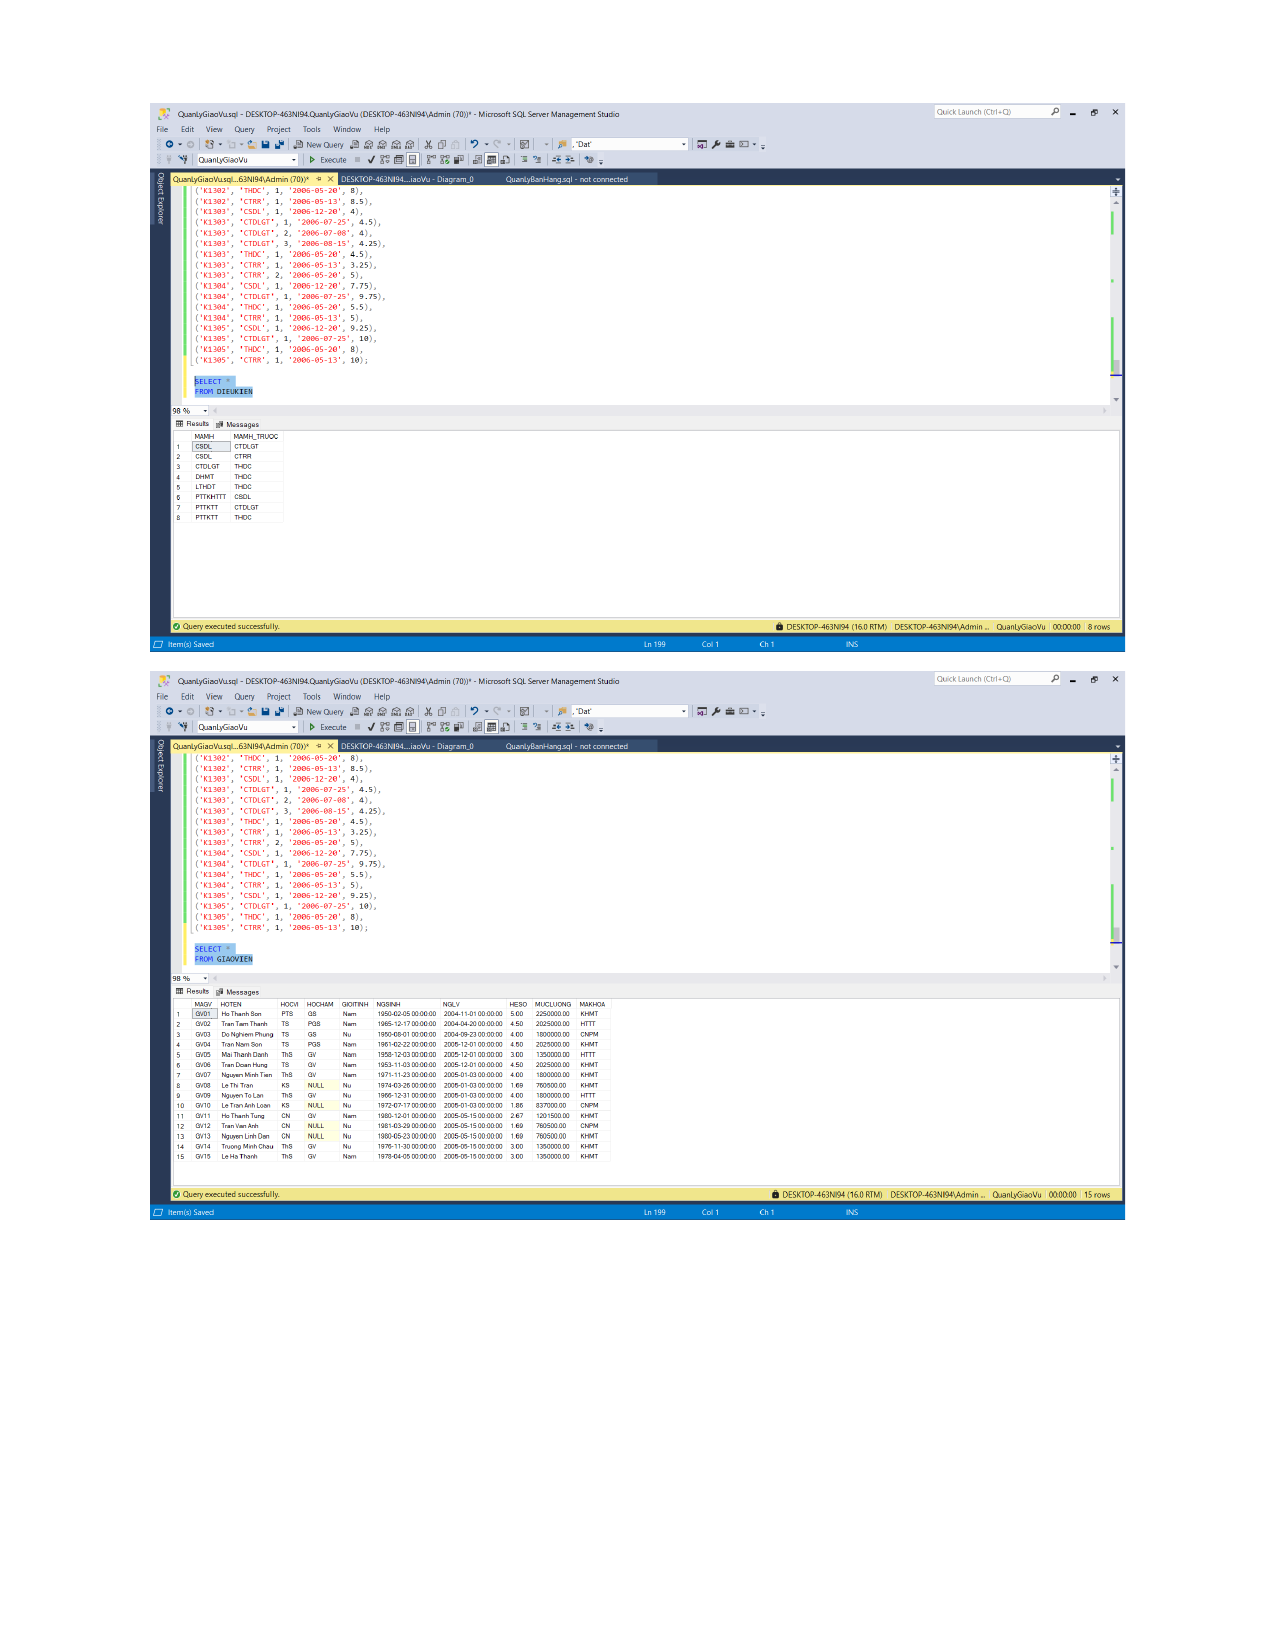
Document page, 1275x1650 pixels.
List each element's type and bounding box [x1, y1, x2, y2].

picture [150, 671, 1125, 1220]
picture [150, 103, 1125, 652]
